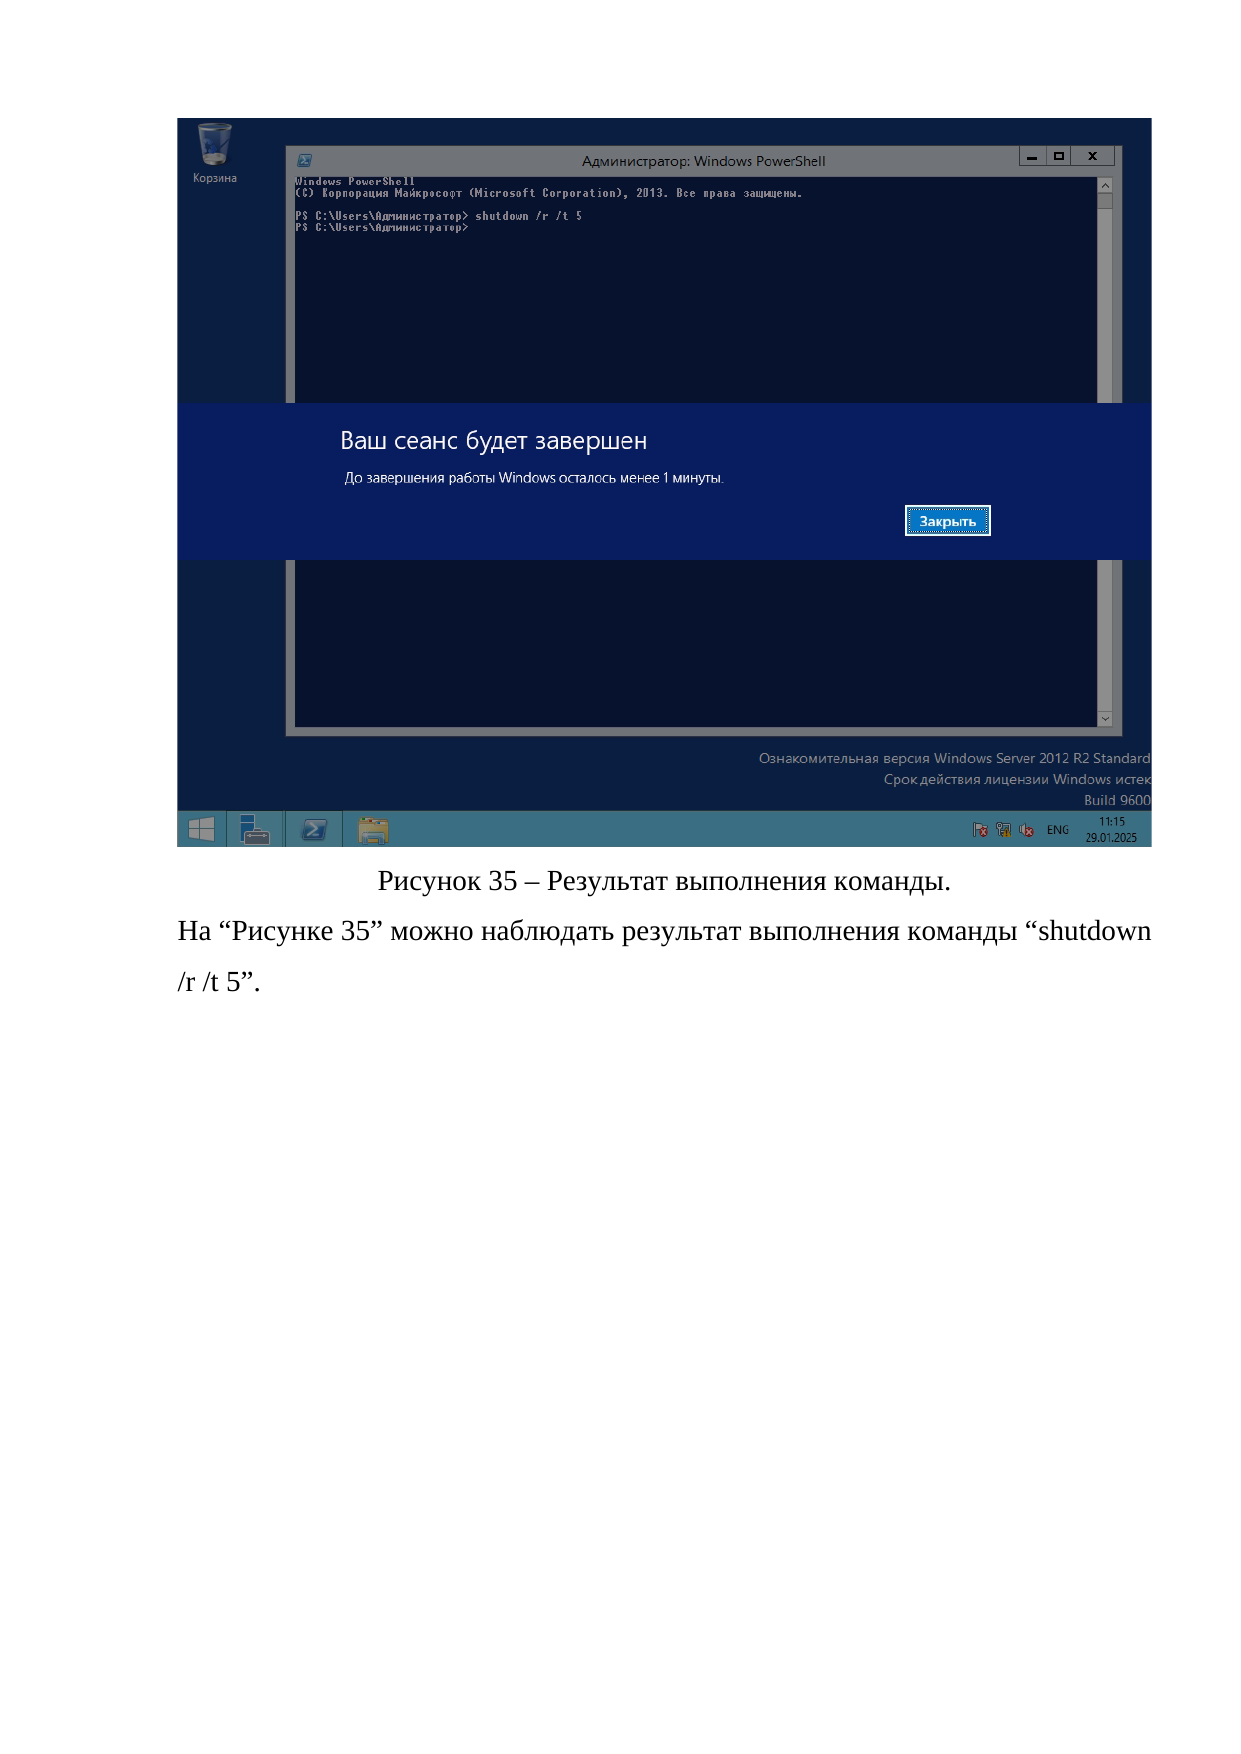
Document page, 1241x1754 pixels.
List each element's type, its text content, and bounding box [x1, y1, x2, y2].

text На “Рисунке 35” можно наблюдать результат выполнения команды “shutdown /r /t 5”. [177, 913, 1152, 997]
picture [177, 118, 1152, 847]
text Рисунок 35 – Результат выполнения команды. [177, 863, 1152, 897]
